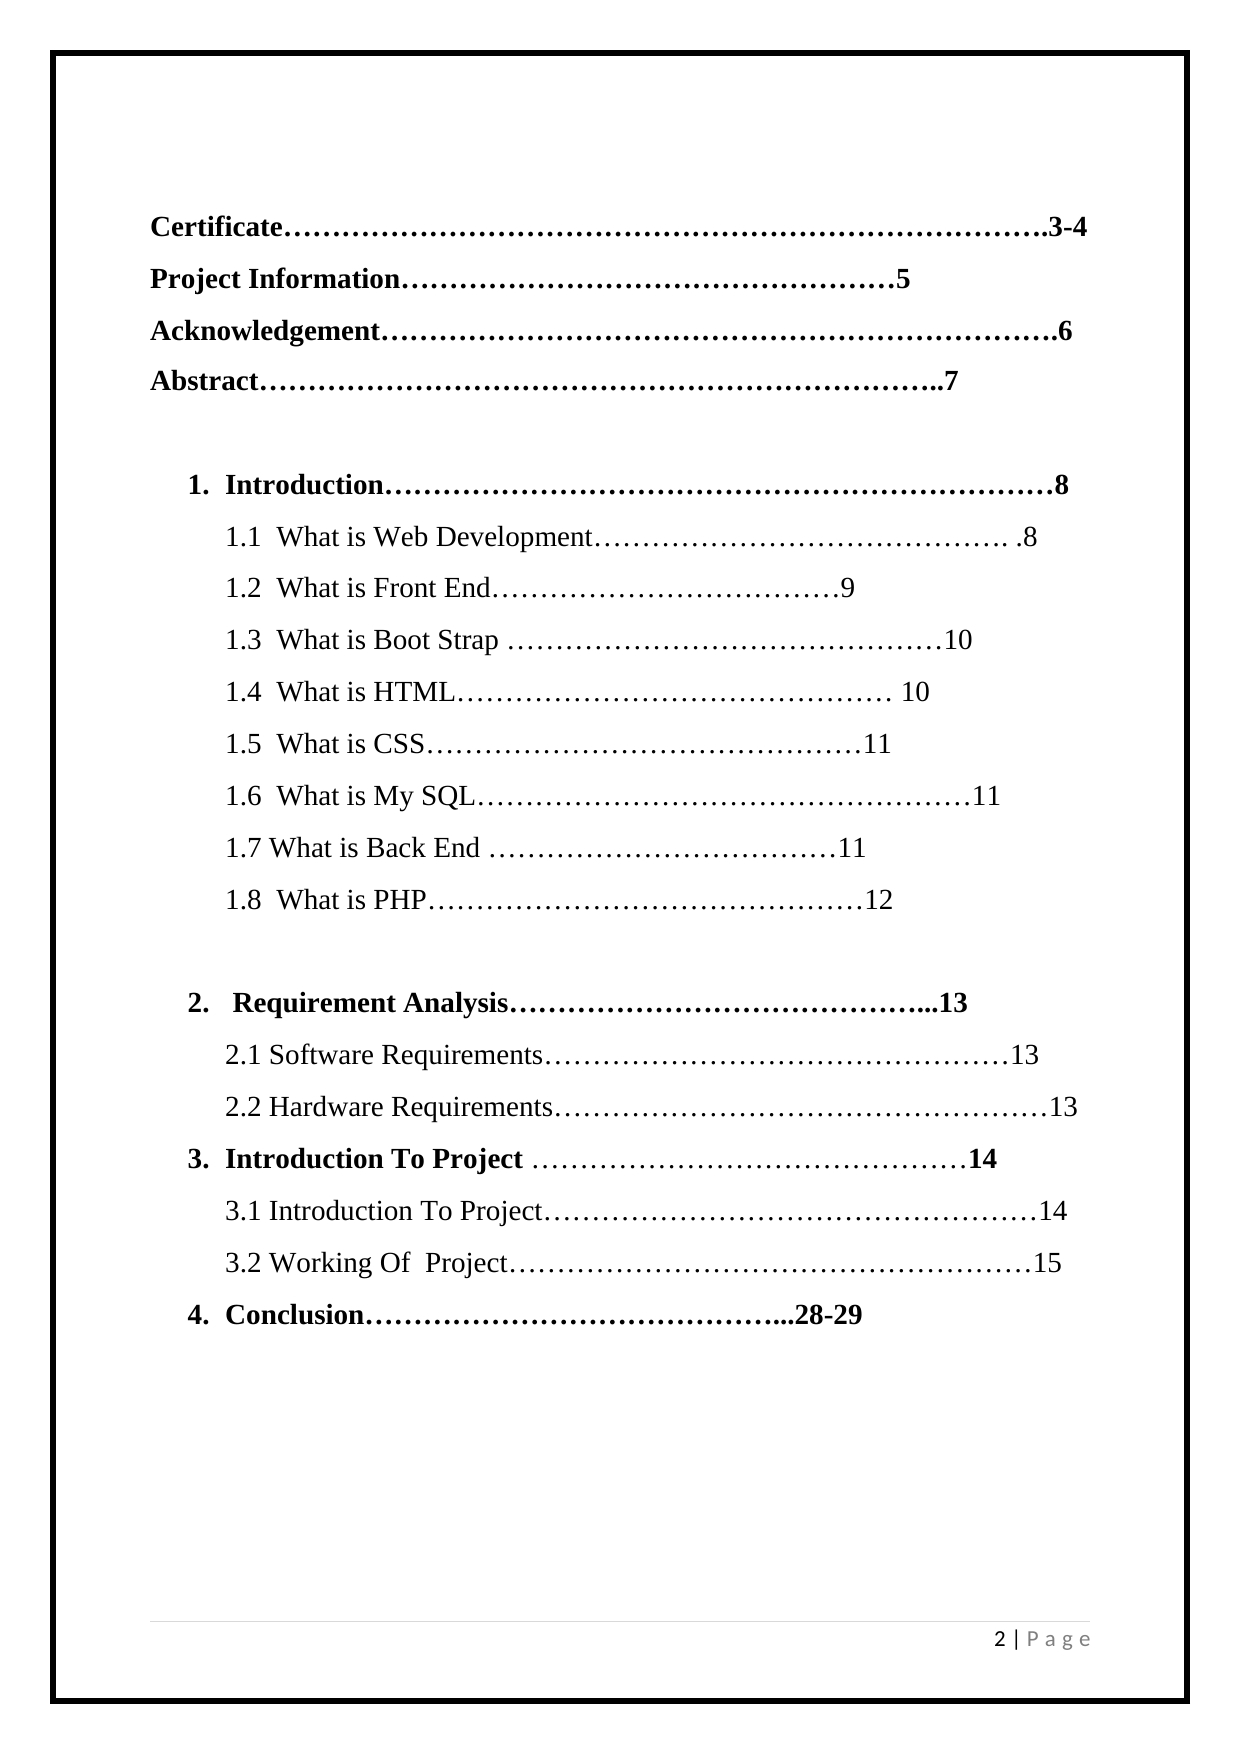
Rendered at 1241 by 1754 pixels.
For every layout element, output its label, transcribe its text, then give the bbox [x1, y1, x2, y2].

list Working Of Project………………………………………………15 [225, 1245, 1090, 1278]
list Requirement Analysis……………………………………...13 [187, 986, 1090, 1019]
list What is HTML……………………………………… 10 [225, 674, 1090, 708]
list Conclusion……………………………………...28-29 [187, 1297, 1090, 1330]
list What is Back End ………………………………11 [225, 830, 1090, 863]
list Introduction To Project ………………………………………14 [187, 1141, 1090, 1175]
list What is CSS………………………………………11 [225, 726, 1090, 760]
list What is Web Development……………………………………. .8 [225, 519, 1090, 552]
list Introduction To Project……………………………………………14 [225, 1193, 1090, 1227]
list Hardware Requirements……………………………………………13 [225, 1089, 1090, 1123]
list Introduction……………………………………………………………8 [187, 467, 1090, 500]
text Acknowledgement…………………………………………………………….6Abstract……………………………………………………………..7 [150, 313, 1090, 397]
text Project Information……………………………………………5 [150, 261, 1090, 294]
list Software Requirements…………………………………………13 [225, 1037, 1090, 1071]
list What is My SQL……………………………………………11 [225, 778, 1090, 812]
text Certificate…………………………………………………………………….3-4 [150, 209, 1090, 243]
list What is Front End………………………………9 [225, 571, 1090, 604]
list What is PHP………………………………………12 [225, 882, 1090, 915]
list What is Boot Strap ………………………………………10 [225, 622, 1090, 656]
